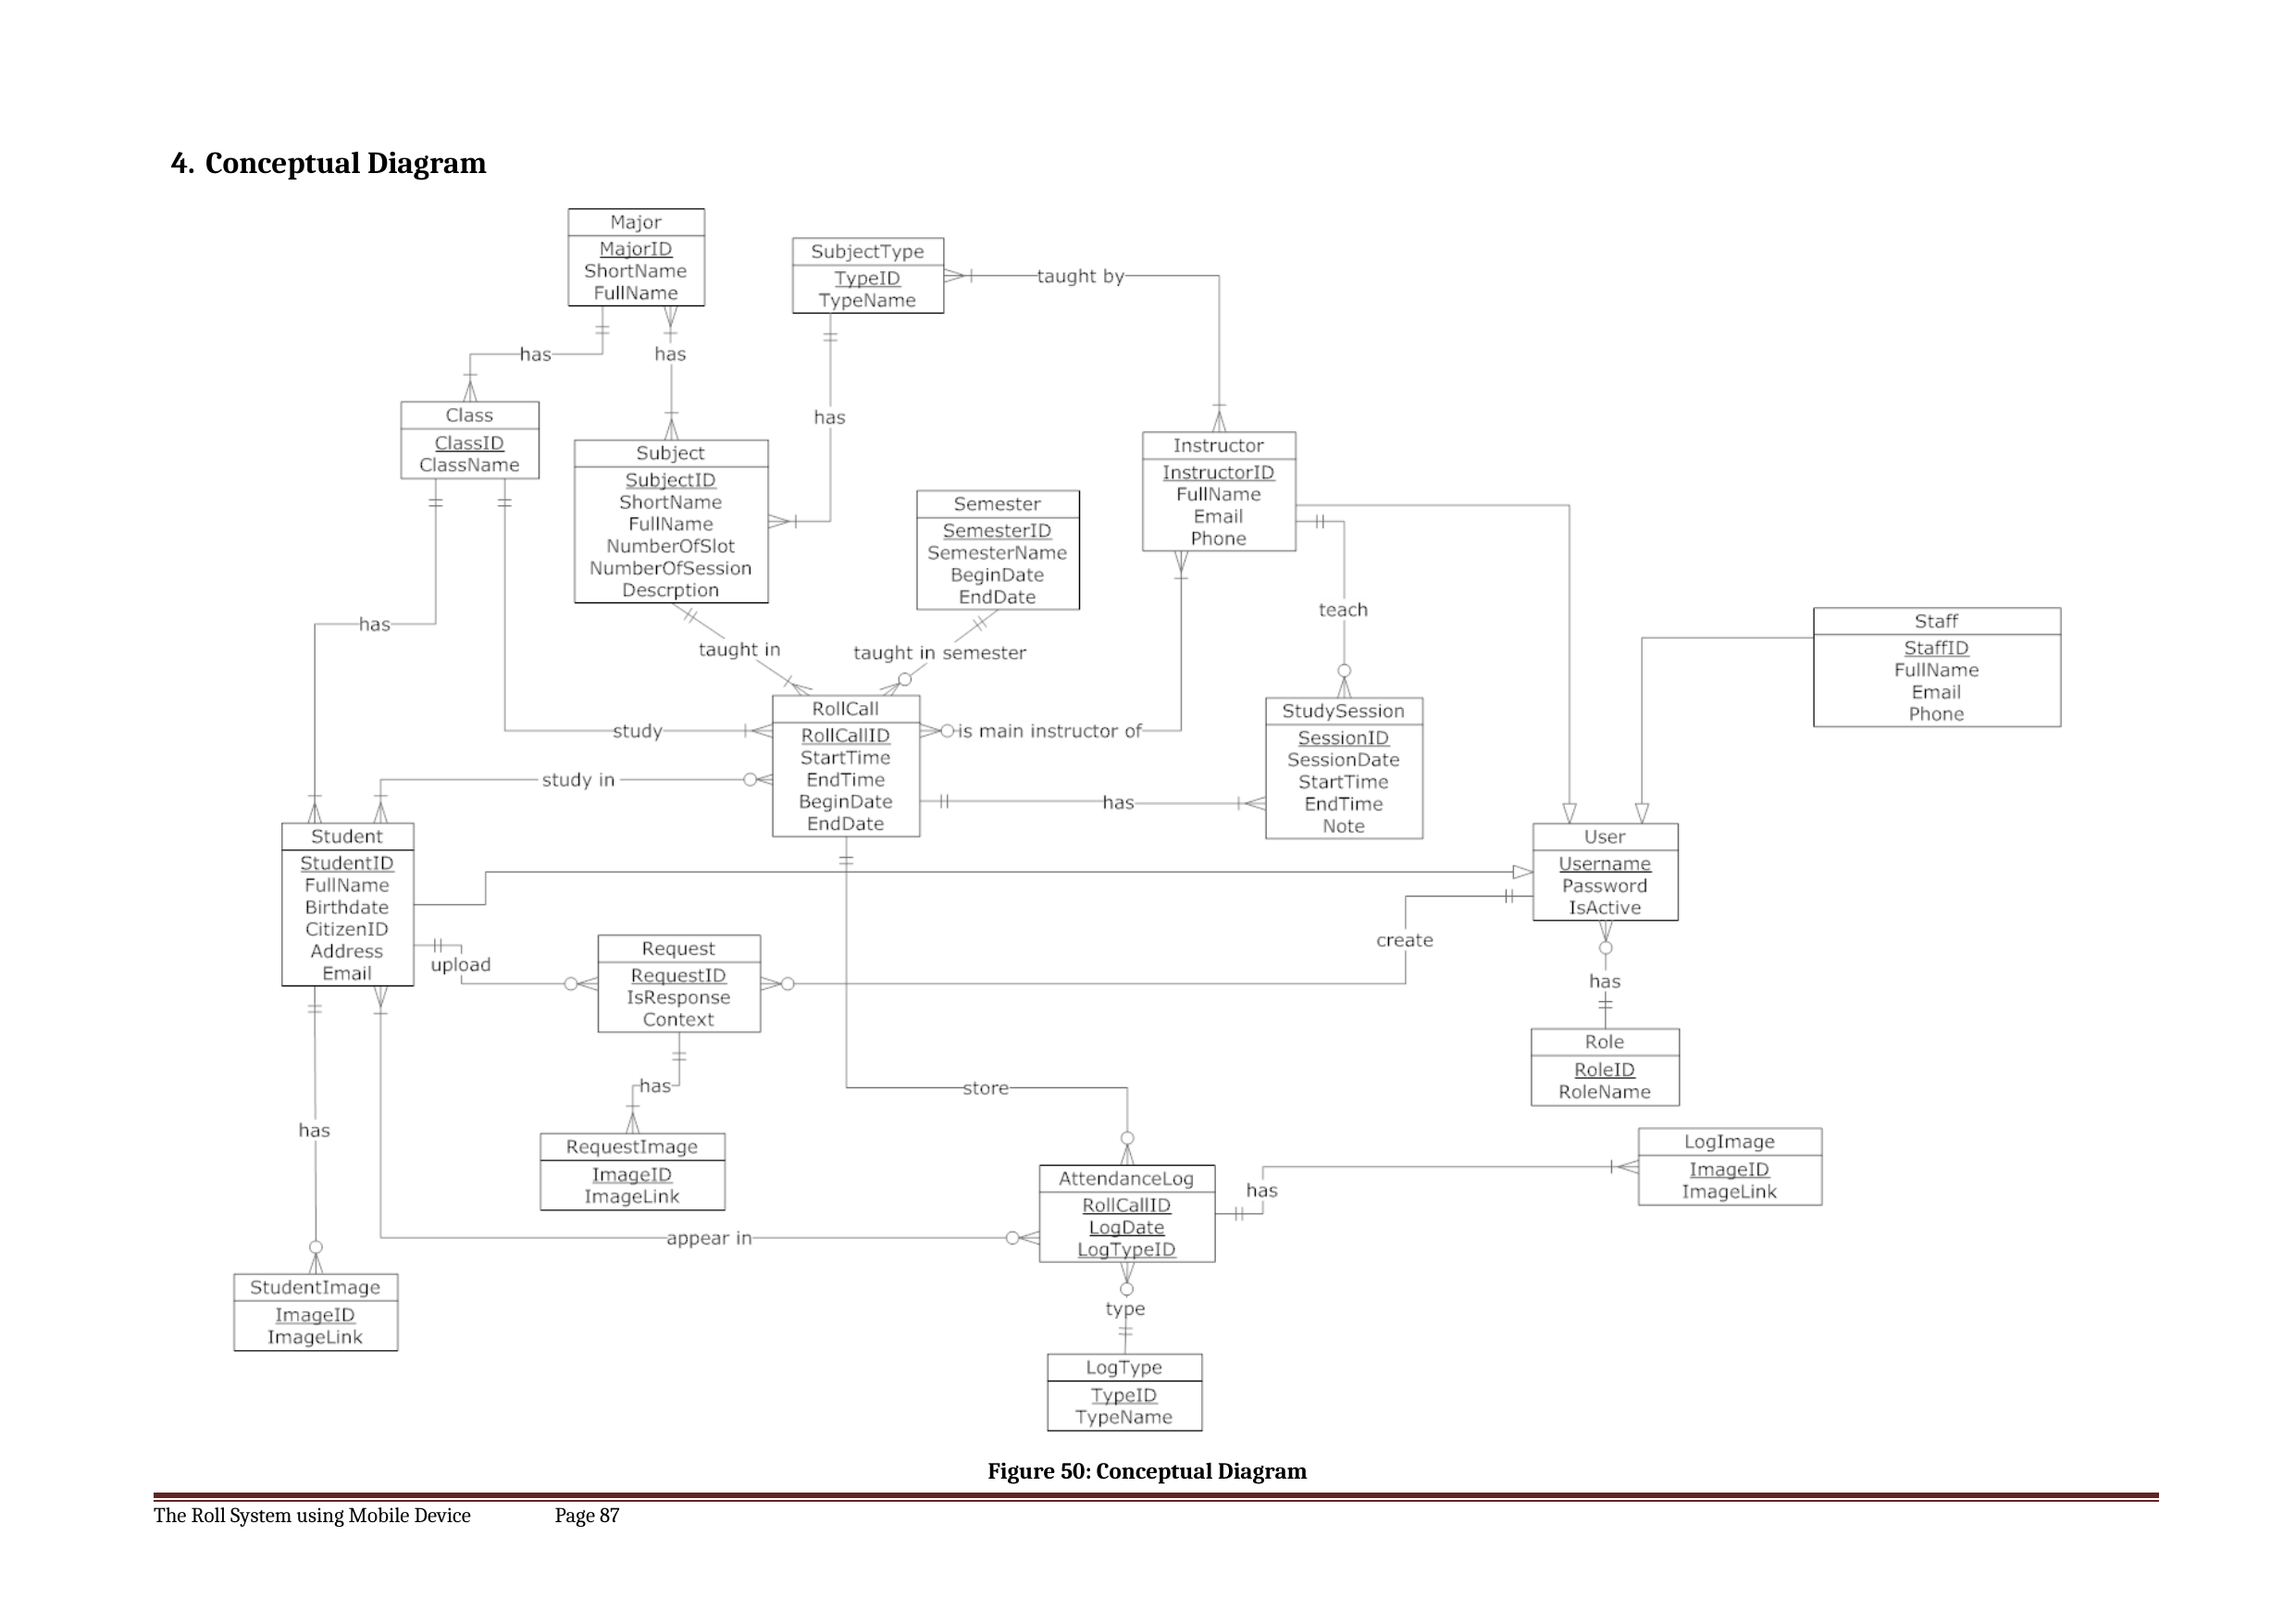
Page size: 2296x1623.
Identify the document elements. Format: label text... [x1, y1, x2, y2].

picture [230, 204, 2066, 1435]
subtitle Conceptual Diagram [170, 145, 2159, 181]
